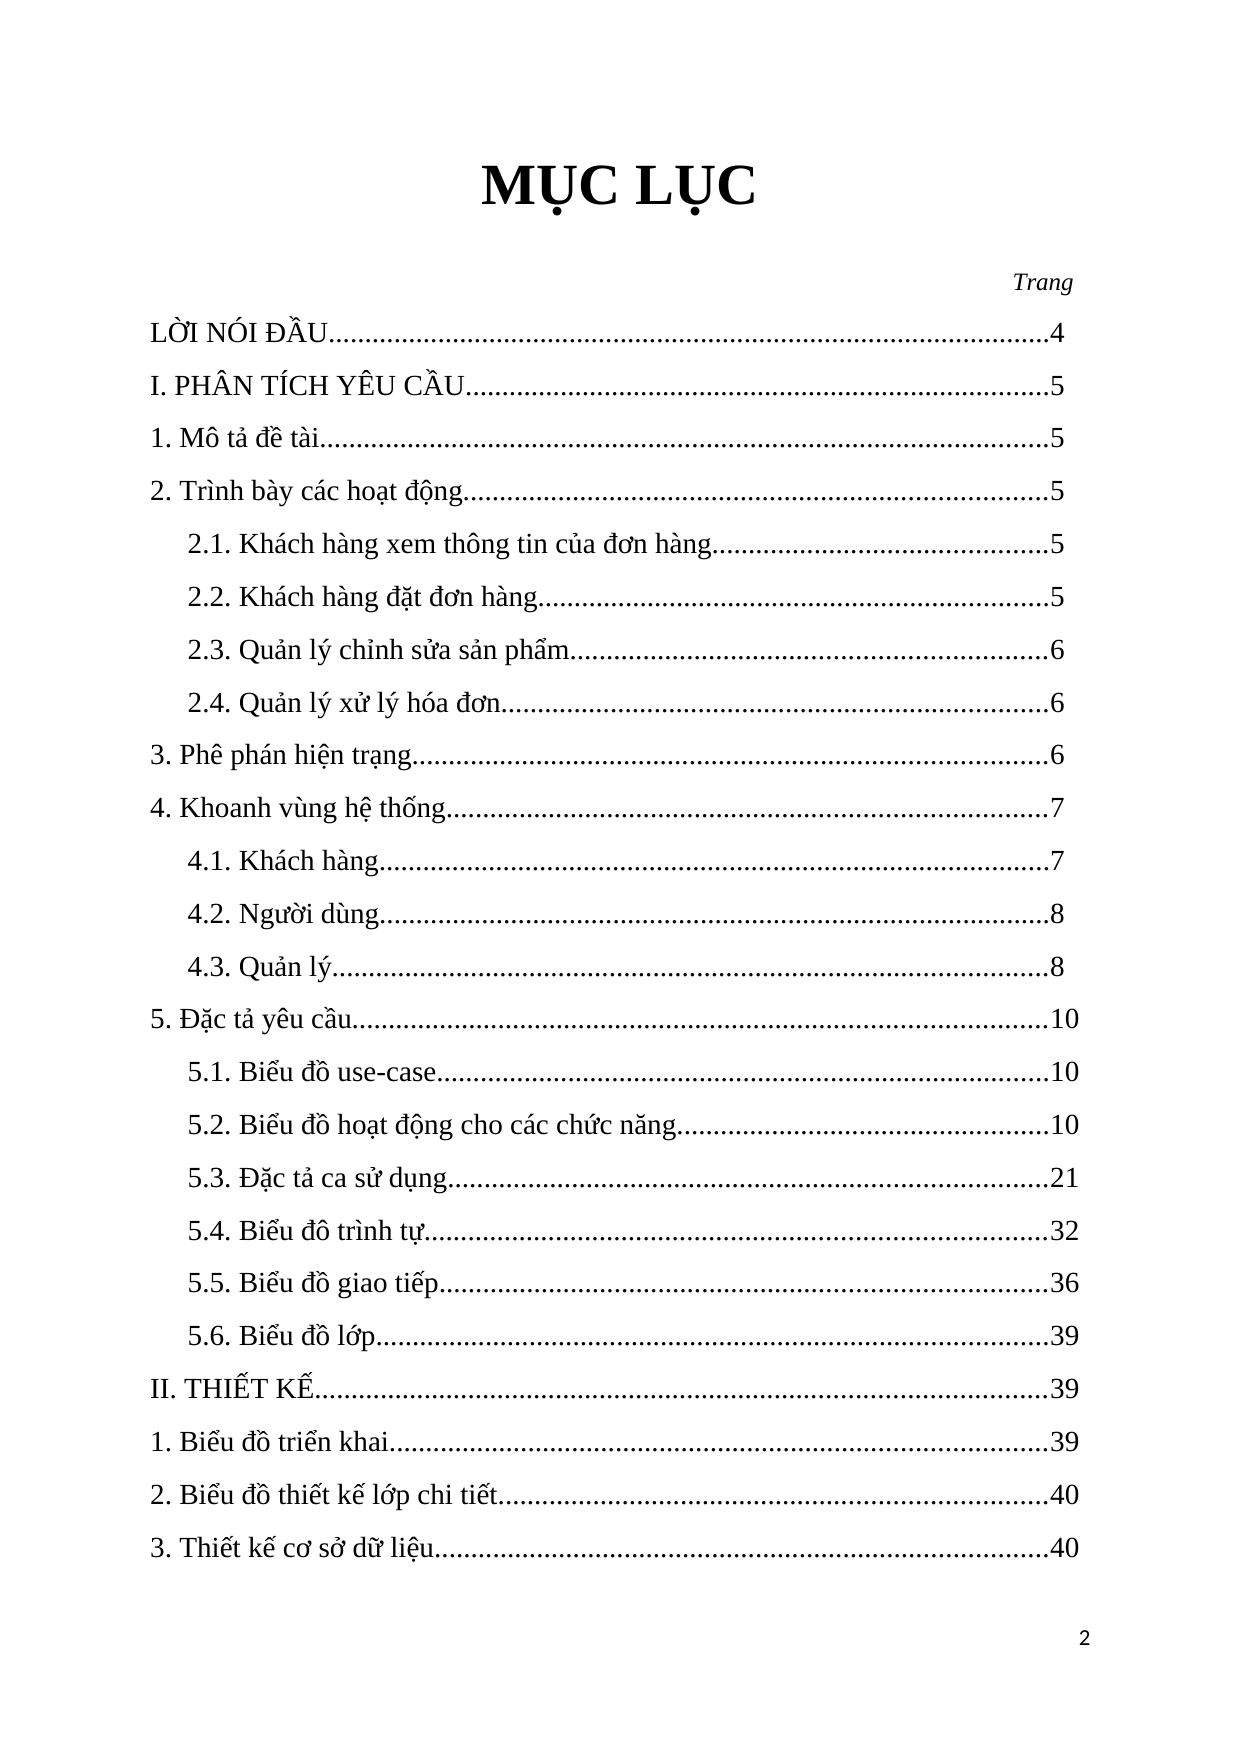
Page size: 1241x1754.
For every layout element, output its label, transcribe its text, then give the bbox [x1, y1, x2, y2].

text 5.4. Biểu đô trình tự 32 [187, 1213, 1090, 1246]
text 4.3. Quản lý 8 [187, 949, 1090, 982]
text 4. Khoanh vùng hệ thống 7 [150, 790, 1090, 824]
text 2.2. Khách hàng đặt đơn hàng 5 [187, 579, 1090, 613]
text 5.6. Biểu đồ lớp 39 [187, 1318, 1090, 1352]
text 1. Mô tả đề tài 5 [150, 421, 1090, 454]
text II. THIẾT KẾ 39 [150, 1371, 1090, 1405]
text 2.1. Khách hàng xem thông tin của đơn hàng 5 [187, 526, 1090, 560]
text MỤC LỤC [150, 150, 1090, 217]
text Trang [150, 267, 1090, 296]
text 5.3. Đặc tả ca sử dụng 21 [187, 1160, 1090, 1193]
text 5.5. Biểu đồ giao tiếp 36 [187, 1266, 1090, 1299]
text 5. Đặc tả yêu cầu 10 [150, 1002, 1090, 1035]
text 2. Biểu đồ thiết kế lớp chi tiết 40 [150, 1477, 1090, 1510]
text 3. Phê phán hiện trạng 6 [150, 737, 1090, 771]
text 3. Thiết kế cơ sở dữ liệu 40 [150, 1530, 1090, 1563]
text I. PHÂN TÍCH YÊU CẦU 5 [150, 368, 1090, 401]
text 5.2. Biểu đồ hoạt động cho các chức năng 10 [187, 1107, 1090, 1141]
text 4.1. Khách hàng 7 [187, 843, 1090, 877]
text 2.4. Quản lý xử lý hóa đơn 6 [187, 685, 1090, 718]
text LỜI NÓI ĐẦU 4 [150, 315, 1090, 348]
text 2.3. Quản lý chỉnh sửa sản phẩm 6 [187, 632, 1090, 665]
text 4.2. Người dùng 8 [187, 896, 1090, 929]
text 5.1. Biểu đồ use-case 10 [187, 1054, 1090, 1088]
text 1. Biểu đồ triển khai 39 [150, 1424, 1090, 1458]
text 2. Trình bày các hoạt động 5 [150, 473, 1090, 507]
